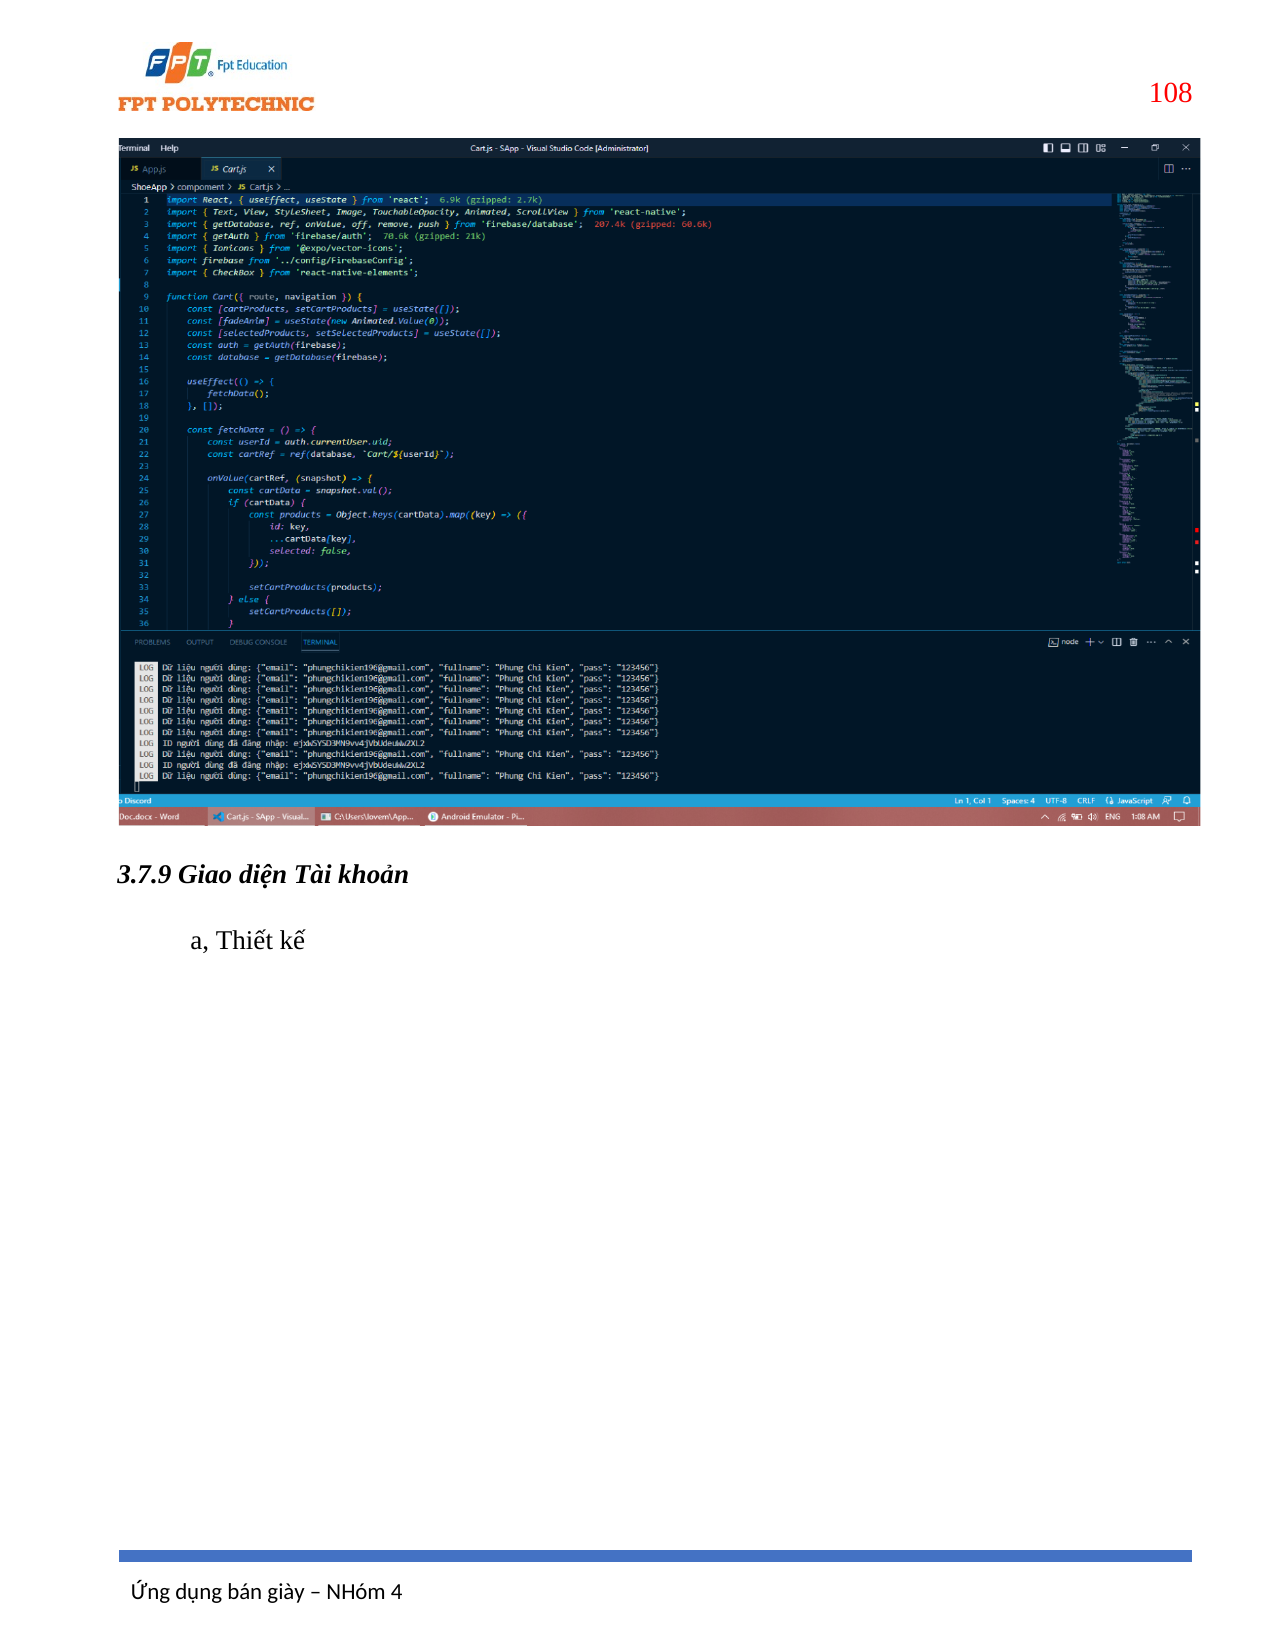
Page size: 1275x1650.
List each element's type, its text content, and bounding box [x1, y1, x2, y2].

picture [118, 42, 316, 111]
text a, Thiết kế [117, 924, 1192, 955]
picture [118, 138, 1201, 826]
subtitle 3.7.9 Giao diện Tài khoản [117, 858, 1192, 889]
